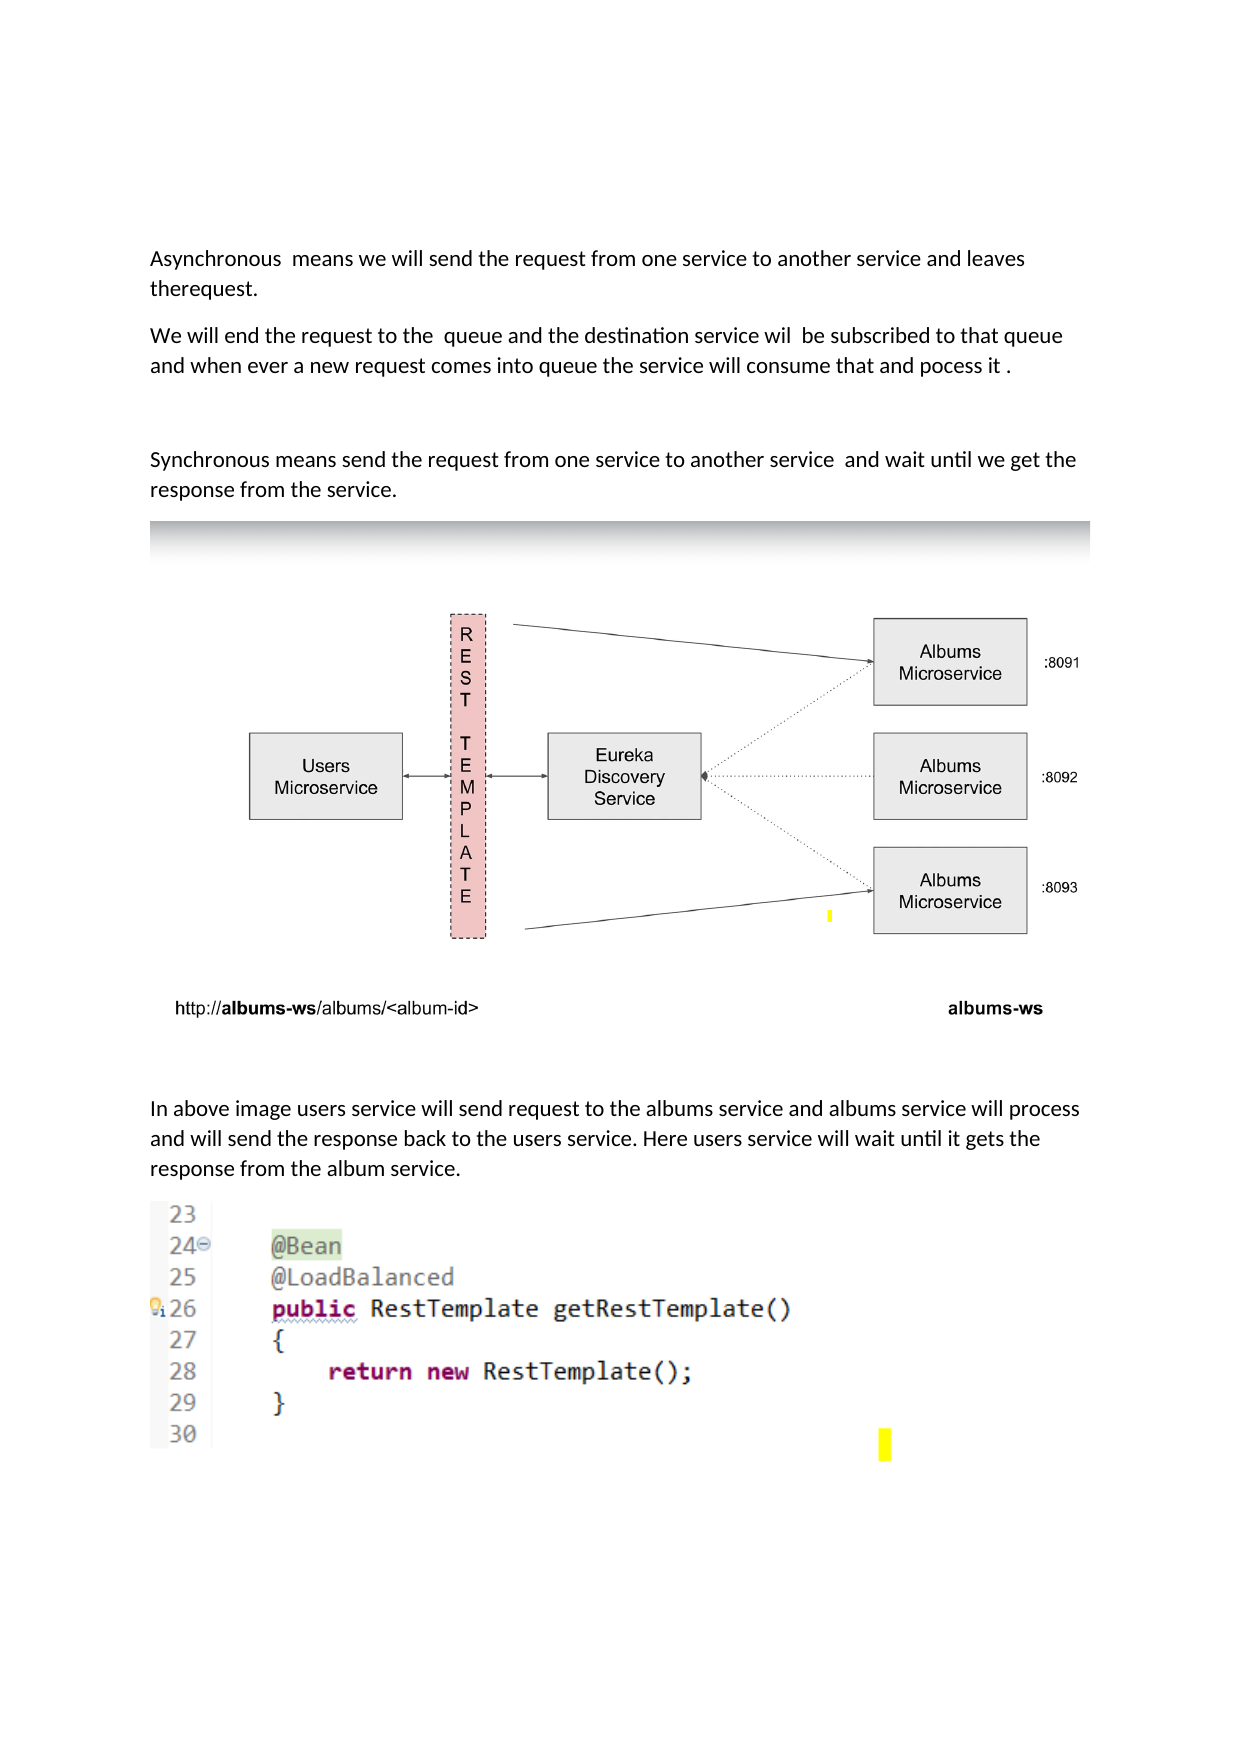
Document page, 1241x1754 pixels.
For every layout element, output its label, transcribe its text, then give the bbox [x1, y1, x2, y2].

text We will end the request to the queue and the destination service wil be subscribed to that queue and when ever a new request comes into queue the service will consume that and pocess it . [150, 321, 1090, 379]
picture [150, 521, 1091, 1029]
text Synchronous means send the request from one service to another service and wait until we get the response from the service. [150, 445, 1090, 503]
picture [150, 1201, 1029, 1463]
text Asynchronous means we will send the request from one service to another service and leaves therequest. [150, 244, 1090, 302]
text In above image users service will send request to the albums service and albums service will process and will send the response back to the users service. Here users service will wait until it gets the response from the album service. [150, 1094, 1090, 1182]
